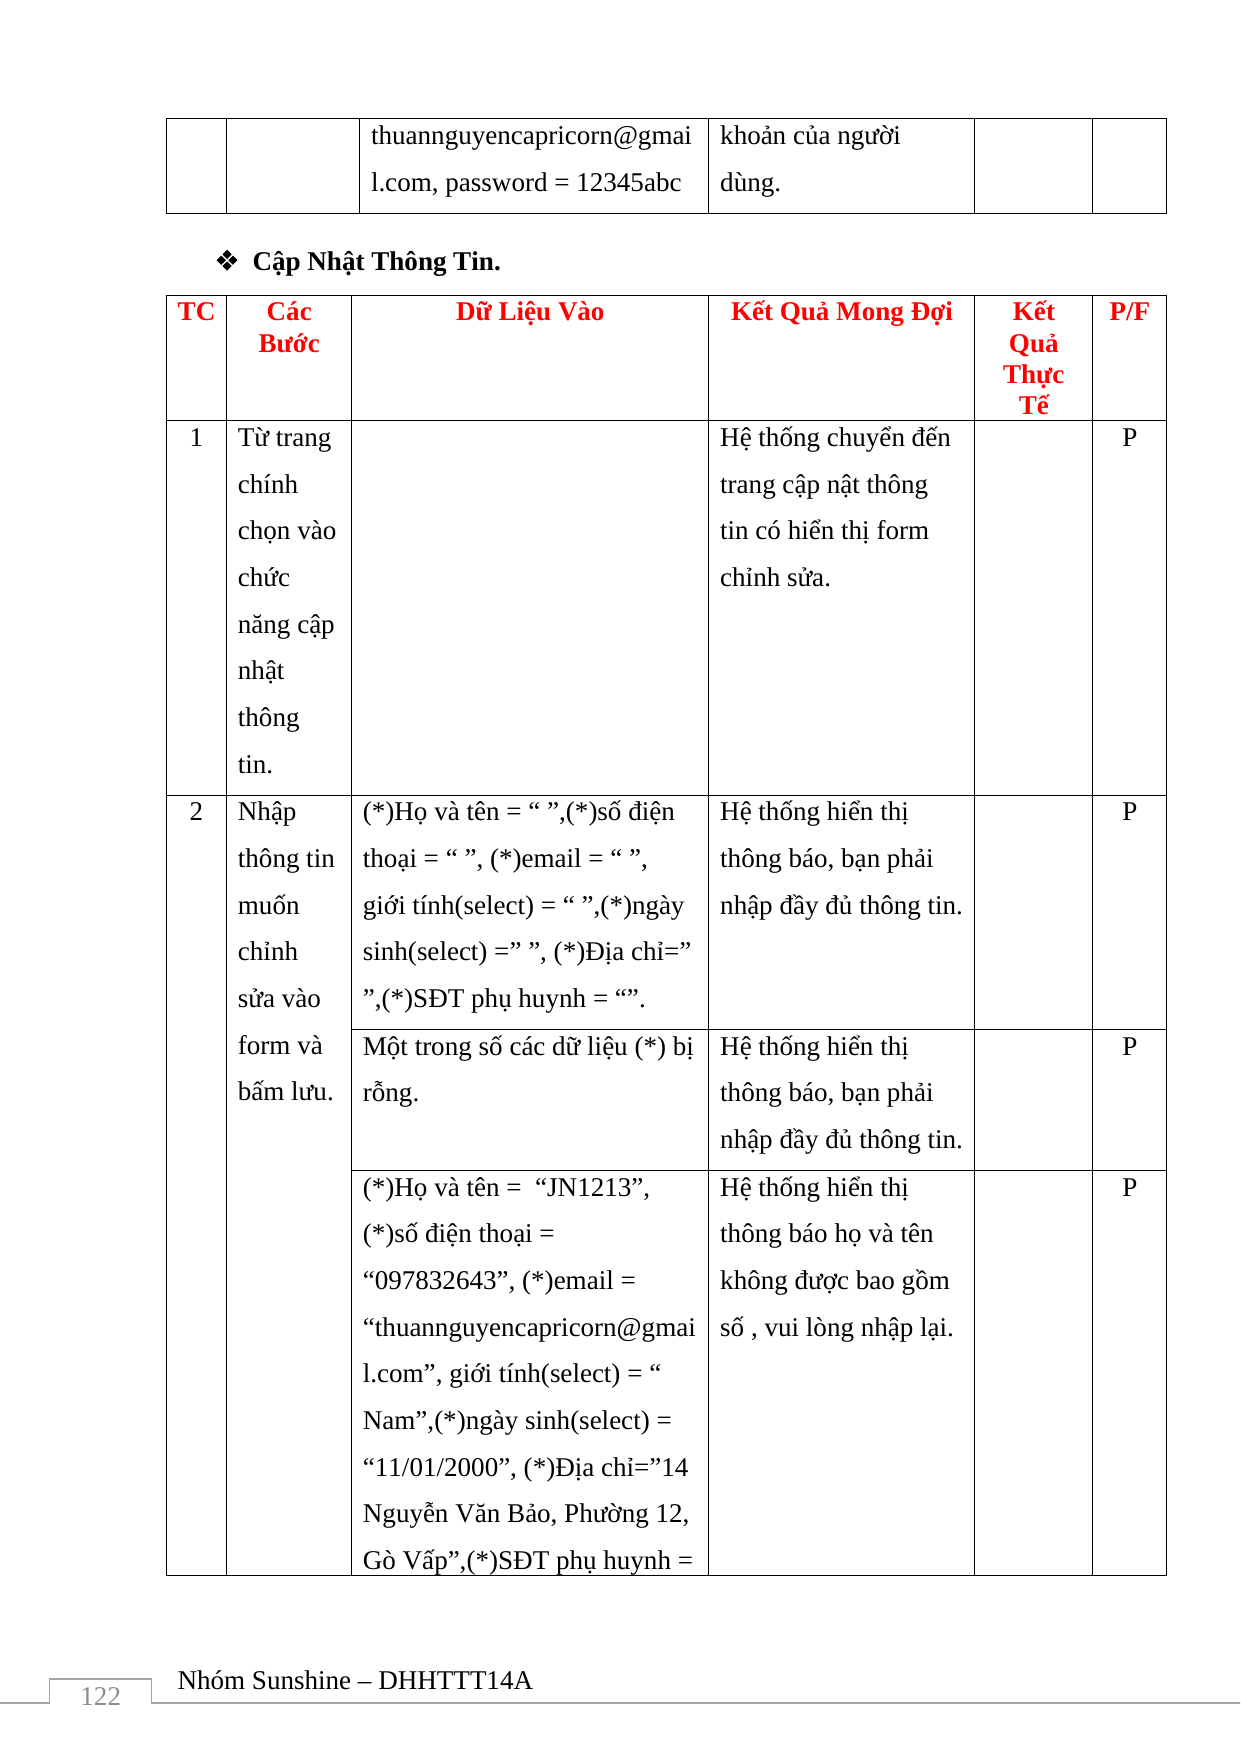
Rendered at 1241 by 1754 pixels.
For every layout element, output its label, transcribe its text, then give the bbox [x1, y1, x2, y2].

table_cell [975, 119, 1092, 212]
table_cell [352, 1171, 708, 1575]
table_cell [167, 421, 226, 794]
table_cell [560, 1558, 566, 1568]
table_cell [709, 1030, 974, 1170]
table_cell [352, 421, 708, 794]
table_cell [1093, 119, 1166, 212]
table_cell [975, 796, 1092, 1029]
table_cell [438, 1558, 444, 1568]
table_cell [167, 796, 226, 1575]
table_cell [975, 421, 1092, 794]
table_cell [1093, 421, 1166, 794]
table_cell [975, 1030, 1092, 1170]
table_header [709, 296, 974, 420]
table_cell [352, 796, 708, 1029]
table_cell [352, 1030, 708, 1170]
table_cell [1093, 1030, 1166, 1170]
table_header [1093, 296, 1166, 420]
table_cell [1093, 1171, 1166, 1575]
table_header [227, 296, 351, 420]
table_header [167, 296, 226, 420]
list Cập Nhật Thông Tin. [215, 245, 1152, 276]
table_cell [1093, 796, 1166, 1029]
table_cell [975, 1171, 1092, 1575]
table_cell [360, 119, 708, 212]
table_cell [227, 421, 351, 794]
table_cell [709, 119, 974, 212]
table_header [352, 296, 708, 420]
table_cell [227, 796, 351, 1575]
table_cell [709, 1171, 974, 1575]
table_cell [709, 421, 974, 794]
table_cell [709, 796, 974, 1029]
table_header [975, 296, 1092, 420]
